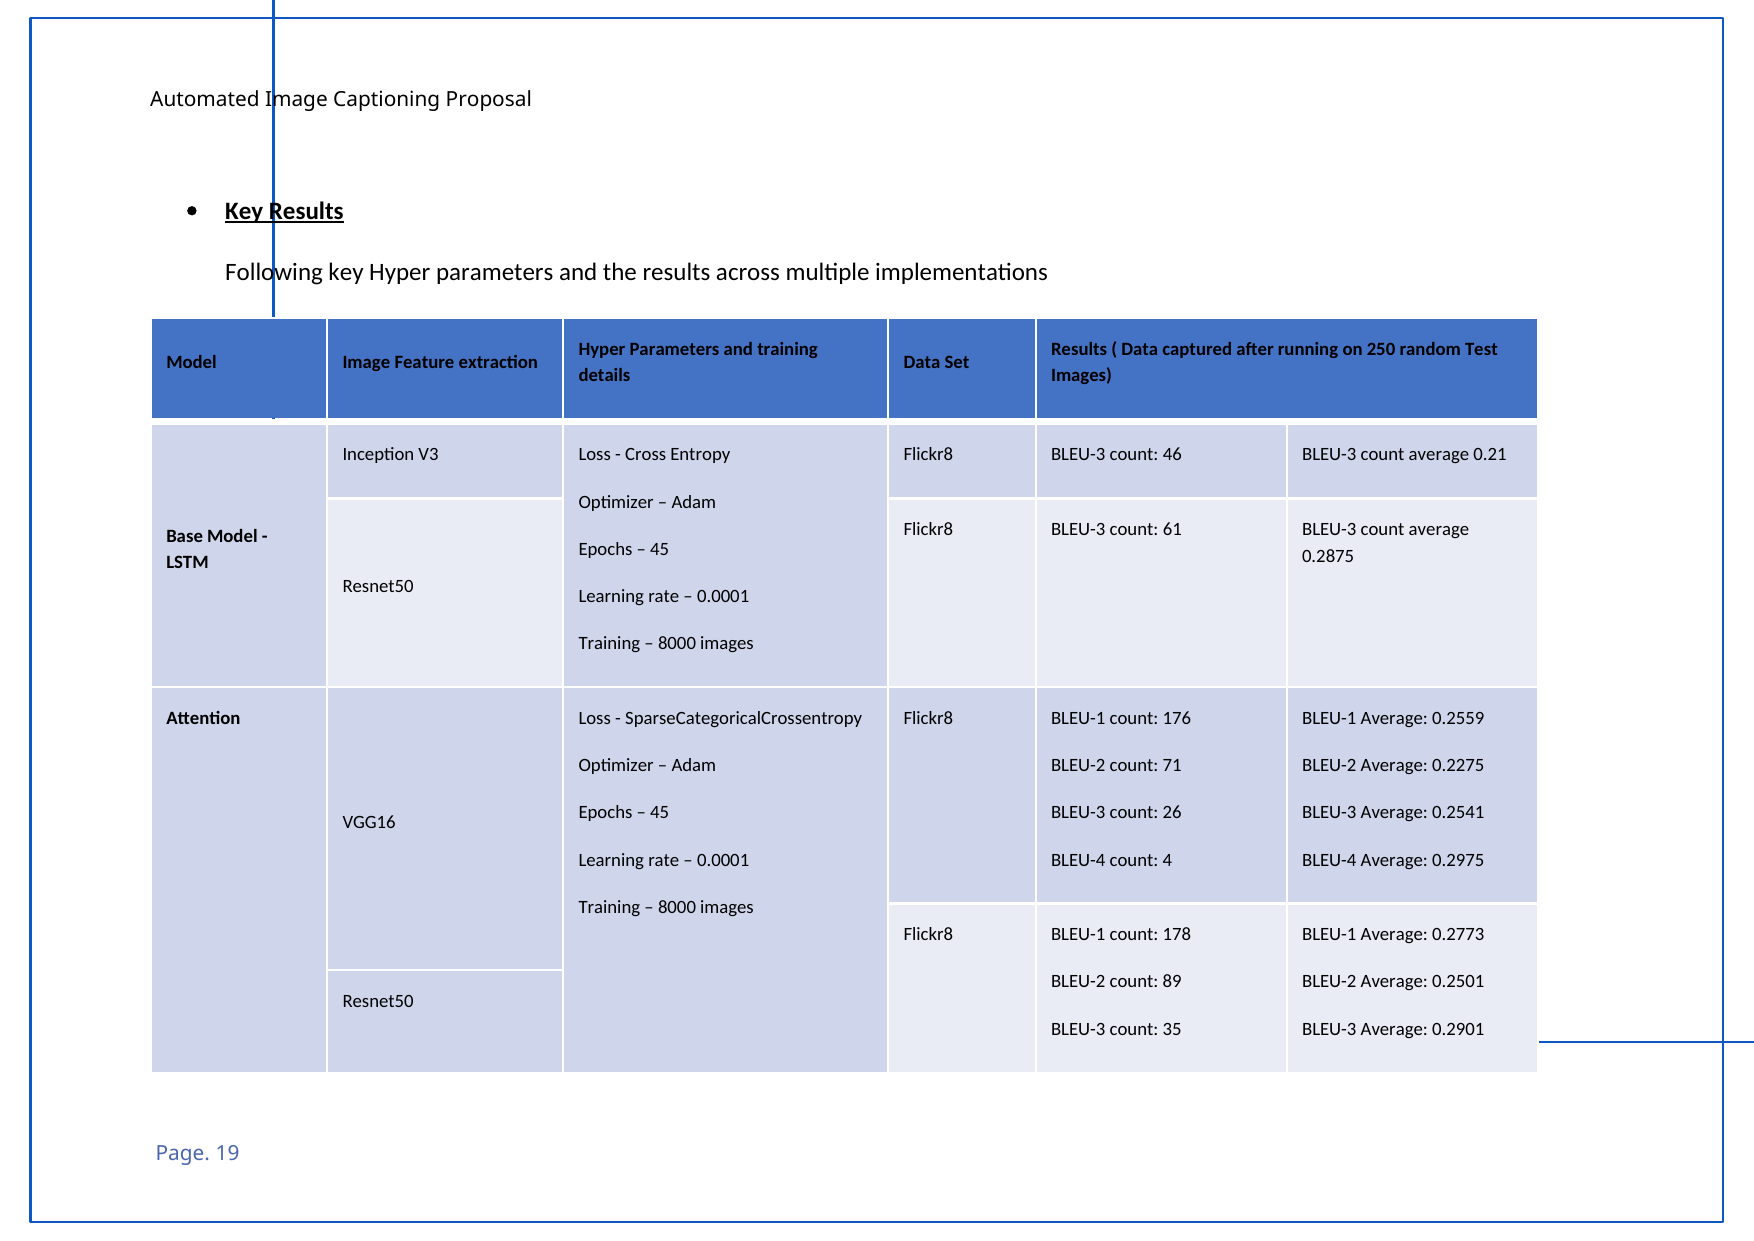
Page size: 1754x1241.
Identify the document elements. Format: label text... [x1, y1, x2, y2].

table_header Data Set [889, 319, 1035, 418]
table_cell Base Model - LSTM [152, 425, 326, 686]
table_cell Inception V3 [328, 425, 562, 497]
table_cell Resnet50 [328, 500, 562, 686]
table_cell BLEU-1 count: 178 BLEU-2 count: 89 BLEU-3 count: 35 BLEU-4 count: 14 [1037, 905, 1286, 1072]
table_cell Flickr8 [889, 425, 1035, 497]
table_header Model [152, 319, 326, 418]
table_cell BLEU-3 count average 0.2875 [1288, 500, 1537, 686]
table_header Image Feature extraction [328, 319, 562, 418]
table_cell Flickr8 [889, 500, 1035, 686]
table_cell Attention [152, 688, 326, 1072]
table_cell BLEU-3 count average 0.21 [1288, 425, 1537, 497]
table_header Hyper Parameters and training details [564, 319, 887, 418]
table_cell Loss - SparseCategoricalCrossentropy Optimizer – Adam Epochs – 45 Learning rate – 0.0001 Training – 8000 images [564, 688, 887, 1072]
table_cell Flickr8 [889, 905, 1035, 1072]
table_cell BLEU-3 count: 46 [1037, 425, 1286, 497]
table_cell BLEU-1 Average: 0.2559 BLEU-2 Average: 0.2275 BLEU-3 Average: 0.2541 BLEU-4 Average: 0.2975 [1288, 688, 1537, 902]
table_header Results ( Data captured after running on 250 random Test Images) [1037, 319, 1537, 418]
table_cell BLEU-1 count: 176 BLEU-2 count: 71 BLEU-3 count: 26 BLEU-4 count: 4 [1037, 688, 1286, 902]
table_cell BLEU-1 Average: 0.2773 BLEU-2 Average: 0.2501 BLEU-3 Average: 0.2901 BLEU-4 Average: 0.2608 [1288, 905, 1537, 1072]
table_cell Flickr8 [889, 688, 1035, 902]
table_cell Resnet50 [328, 971, 562, 1072]
table_cell BLEU-3 count: 61 [1037, 500, 1286, 686]
table_cell Loss - Cross Entropy Optimizer – Adam Epochs – 45 Learning rate – 0.0001 Training – 8000 images [564, 425, 887, 686]
list Key Results [187, 195, 1604, 226]
list Following key Hyper parameters and the results across multiple implementations [225, 256, 1604, 287]
table_cell VGG16 [328, 688, 562, 969]
